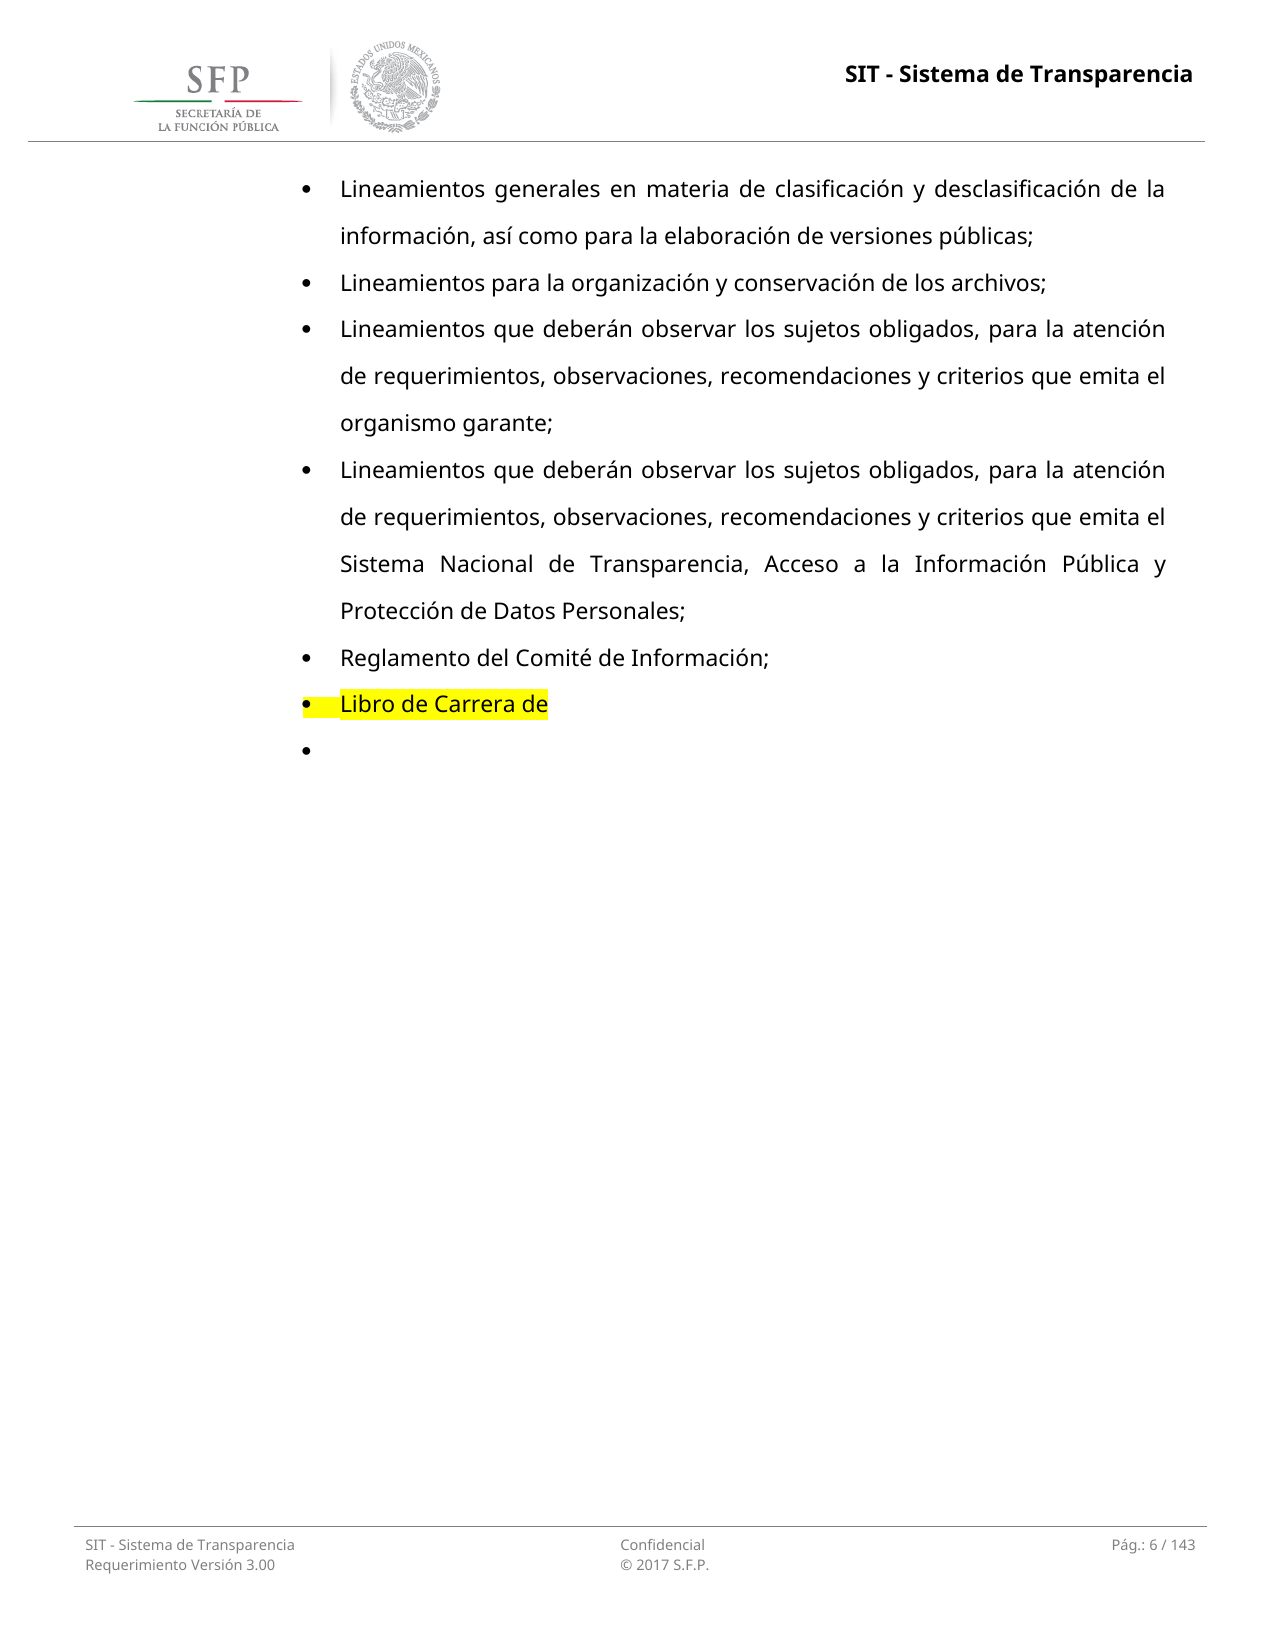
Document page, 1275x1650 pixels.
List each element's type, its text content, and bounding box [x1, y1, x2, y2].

list Libro de Carrera de [302, 688, 1167, 720]
list Lineamientos generales en materia de clasificación y desclasificación de la información, así como para la elaboración de versiones públicas; [302, 173, 1167, 251]
list Reglamento del Comité de Información; [302, 642, 1167, 673]
list Lineamientos que deberán observar los sujetos obligados, para la atención de requerimientos, observaciones, recomendaciones y criterios que emita el Sistema Nacional de Transparencia, Acceso a la Información Pública y Protección de Datos Personales; [302, 454, 1167, 626]
list Lineamientos que deberán observar los sujetos obligados, para la atención de requerimientos, observaciones, recomendaciones y criterios que emita el organismo garante; [302, 313, 1167, 438]
picture [132, 37, 442, 134]
list Lineamientos para la organización y conservación de los archivos; [302, 267, 1167, 298]
